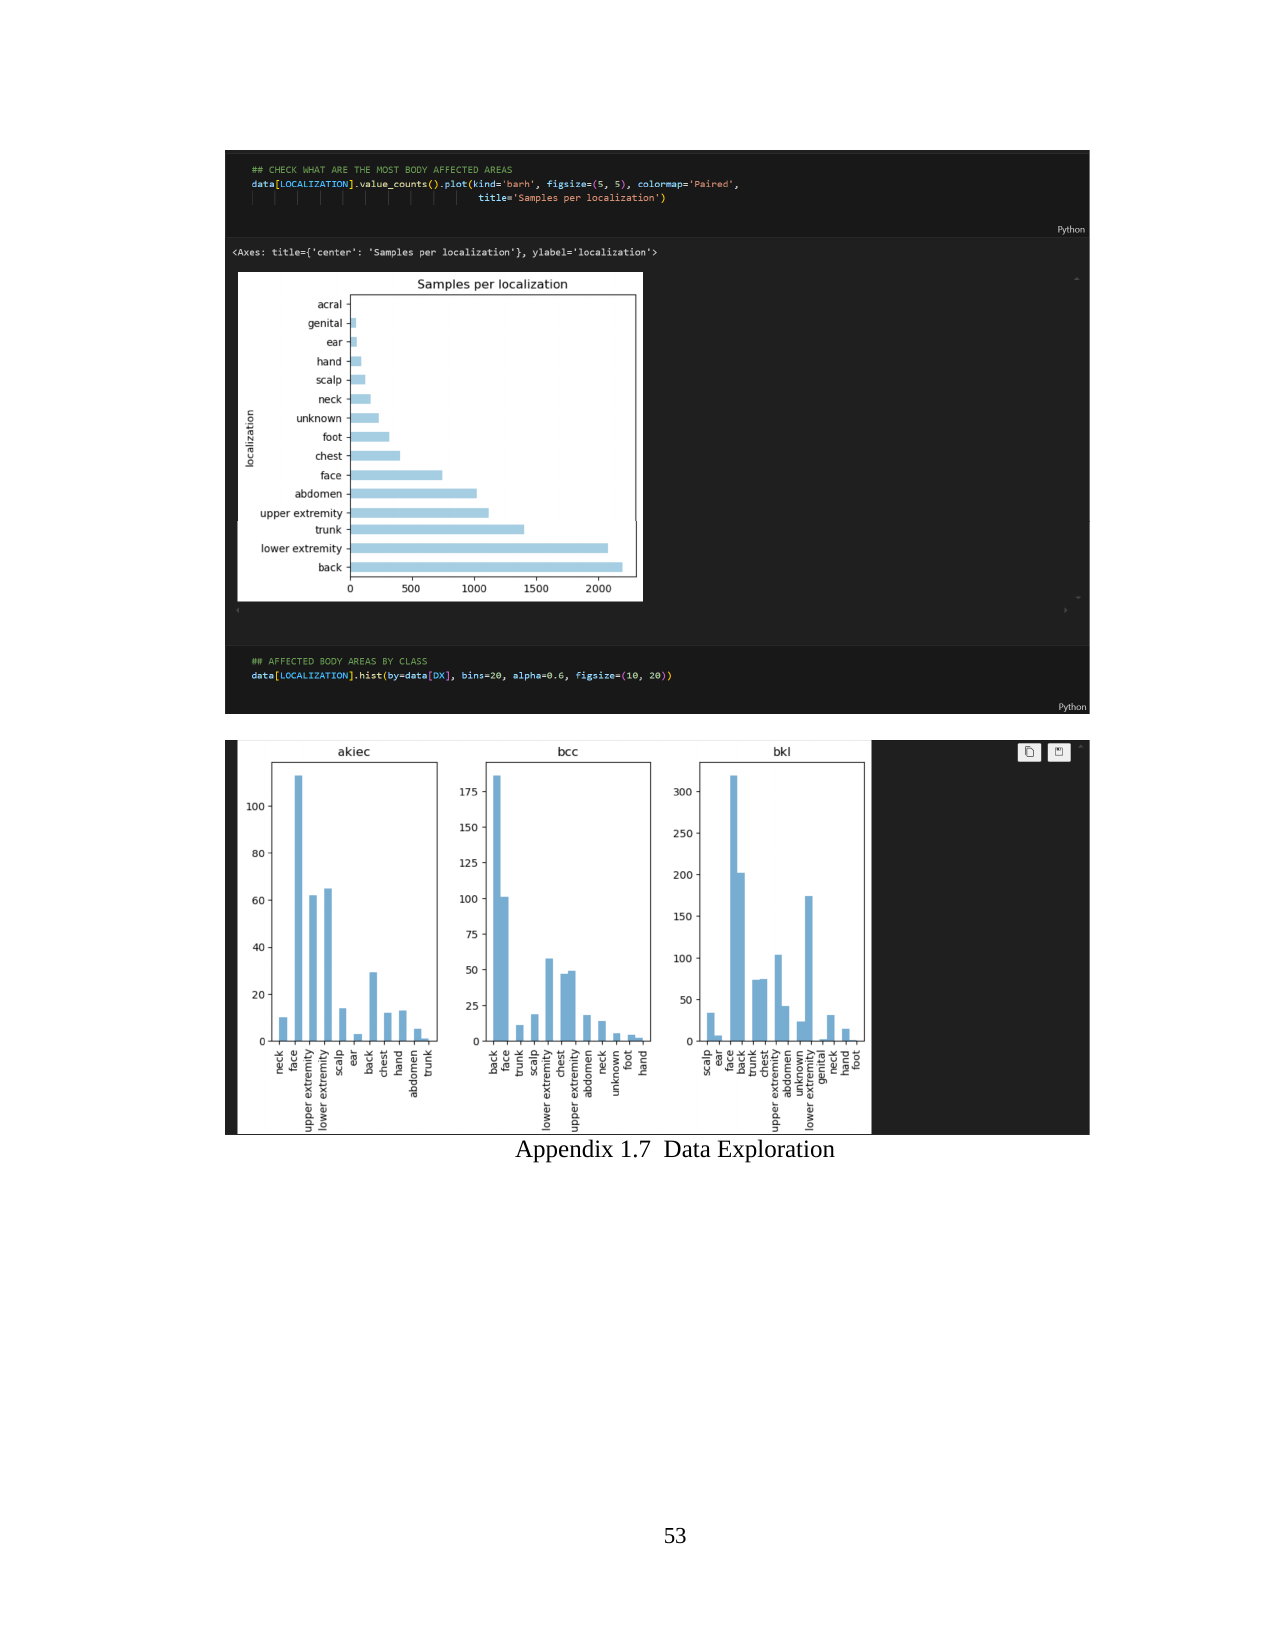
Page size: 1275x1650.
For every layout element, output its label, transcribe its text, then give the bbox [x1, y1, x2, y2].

picture [225, 150, 1090, 714]
text Appendix 1.7 Data Exploration [225, 1134, 1125, 1163]
picture [225, 740, 1090, 1135]
